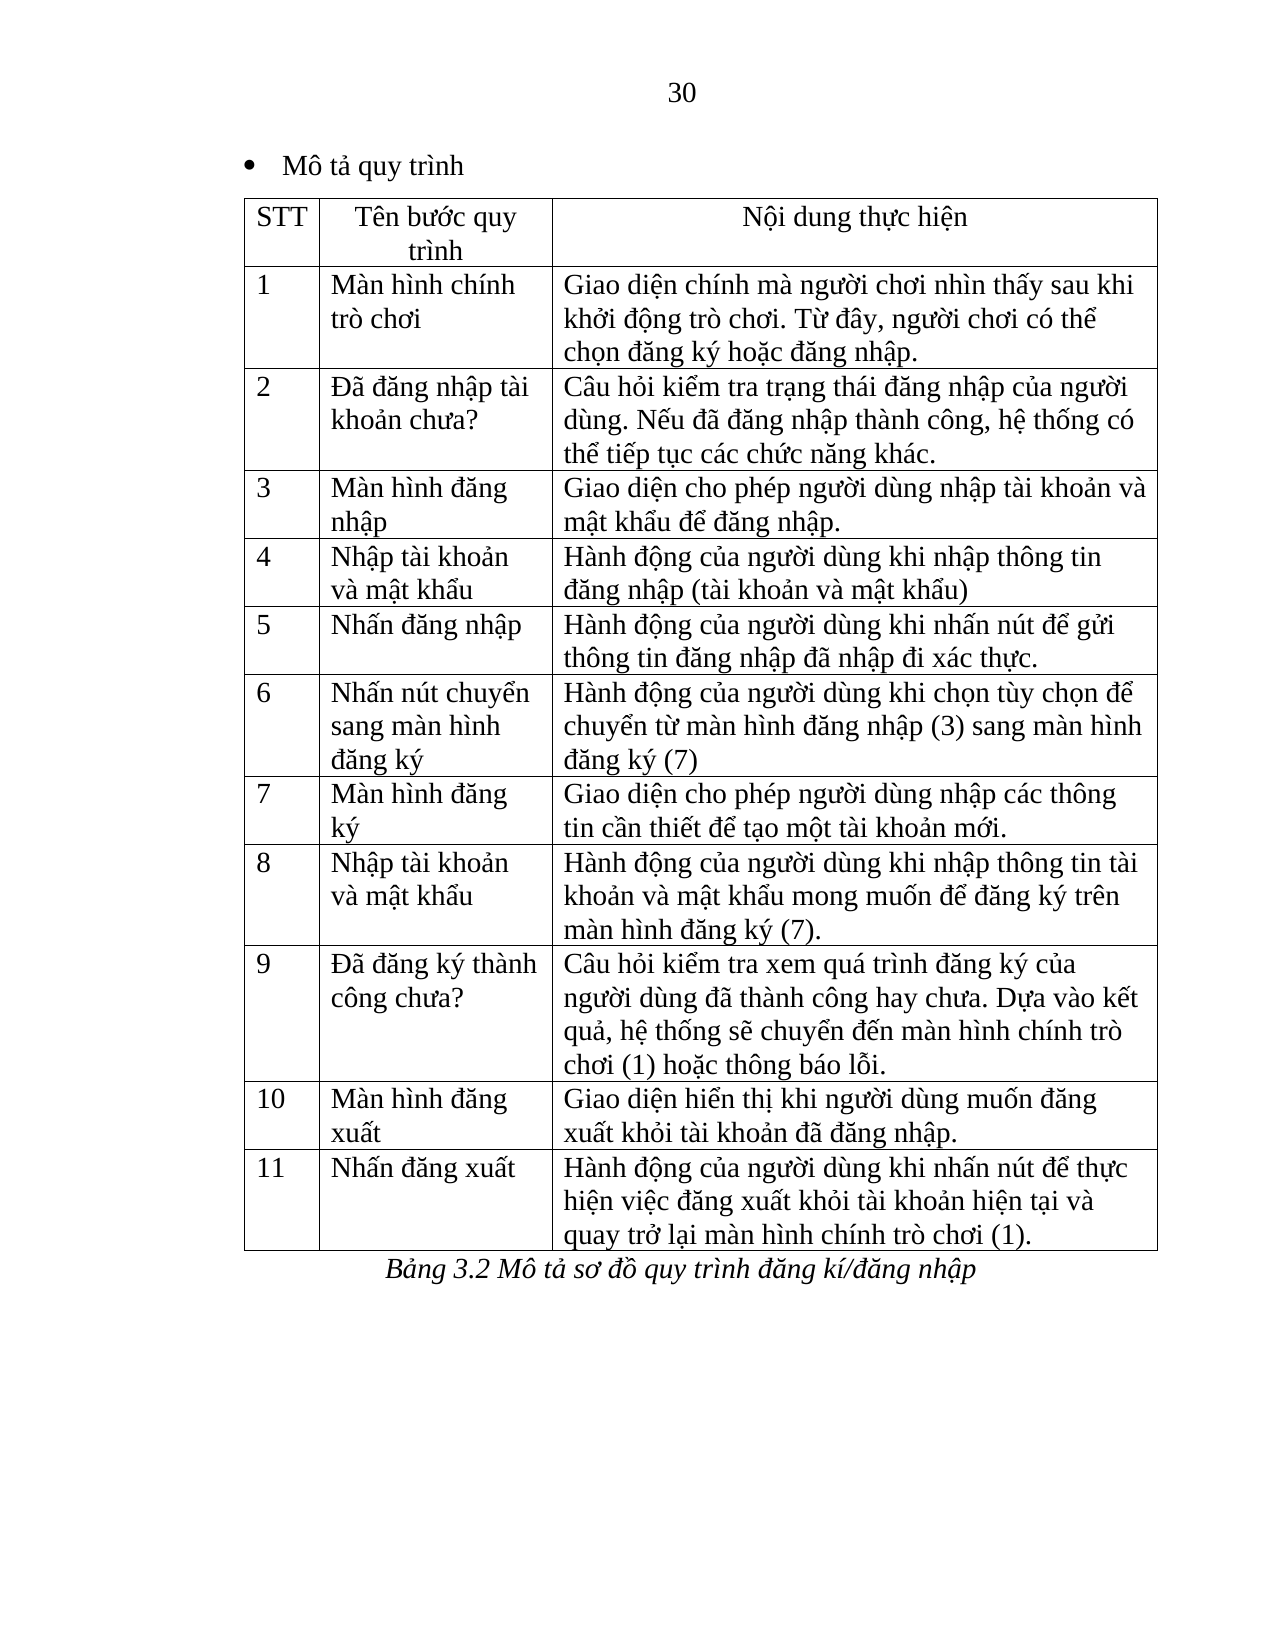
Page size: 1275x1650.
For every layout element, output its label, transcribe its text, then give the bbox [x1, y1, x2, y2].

table_cell Hành động của người dùng khi nhấn nút để thực hiện việc đăng xuất khỏi tài khoản hiện tại và quay trở lại màn hình chính trò chơi (1). [553, 1150, 1157, 1250]
table_header Tên bước quy trình [320, 199, 552, 266]
table_cell Hành động của người dùng khi nhập thông tin đăng nhập (tài khoản và mật khẩu) [553, 539, 1157, 606]
table_cell Hành động của người dùng khi chọn tùy chọn để chuyển từ màn hình đăng nhập (3) sang màn hình đăng ký (7) [553, 675, 1157, 776]
table_cell Nhấn đăng xuất [320, 1150, 552, 1250]
table_cell Giao diện cho phép người dùng nhập tài khoản và mật khẩu để đăng nhập. [553, 471, 1157, 538]
table_cell 5 [245, 607, 319, 674]
table_cell Giao diện cho phép người dùng nhập các thông tin cần thiết để tạo một tài khoản mới. [553, 777, 1157, 844]
table_cell Màn hình chính trò chơi [320, 267, 552, 368]
table_cell Hành động của người dùng khi nhấn nút để gửi thông tin đăng nhập đã nhập đi xác thực. [553, 607, 1157, 674]
table_cell Hành động của người dùng khi nhập thông tin tài khoản và mật khẩu mong muốn để đăng ký trên màn hình đăng ký (7). [553, 845, 1157, 945]
table_cell 2 [245, 369, 319, 469]
table_cell Giao diện chính mà người chơi nhìn thấy sau khi khởi động trò chơi. Từ đây, người chơi có thể chọn đăng ký hoặc đăng nhập. [553, 267, 1157, 368]
table_cell Màn hình đăng xuất [320, 1082, 552, 1149]
table_cell 3 [245, 471, 319, 538]
table_cell Nhấn đăng nhập [320, 607, 552, 674]
text Bảng 3.2 Mô tả sơ đồ quy trình đăng kí/đăng nhập [207, 1251, 1157, 1285]
table_cell 6 [245, 675, 319, 776]
table_cell 1 [245, 267, 319, 368]
table_header STT [245, 199, 319, 266]
table_cell 10 [245, 1082, 319, 1149]
table_cell 4 [245, 539, 319, 606]
table_cell Đã đăng nhập tài khoản chưa? [320, 369, 552, 469]
table_header Nội dung thực hiện [553, 199, 1157, 266]
table_cell Nhập tài khoản và mật khẩu [320, 539, 552, 606]
table_cell 11 [245, 1150, 319, 1250]
table_cell Nhập tài khoản và mật khẩu [320, 845, 552, 945]
table_cell 7 [245, 777, 319, 844]
table_cell Màn hình đăng ký [320, 777, 552, 844]
table_cell 8 [245, 845, 319, 945]
table_cell Câu hỏi kiểm tra xem quá trình đăng ký của người dùng đã thành công hay chưa. Dựa vào kết quả, hệ thống sẽ chuyển đến màn hình chính trò chơi (1) hoặc thông báo lỗi. [553, 946, 1157, 1081]
table_cell 9 [245, 946, 319, 1081]
table_cell Đã đăng ký thành công chưa? [320, 946, 552, 1081]
table_cell Câu hỏi kiểm tra trạng thái đăng nhập của người dùng. Nếu đã đăng nhập thành công, hệ thống có thể tiếp tục các chức năng khác. [553, 369, 1157, 469]
table_cell Màn hình đăng nhập [320, 471, 552, 538]
table_cell Giao diện hiển thị khi người dùng muốn đăng xuất khỏi tài khoản đã đăng nhập. [553, 1082, 1157, 1149]
table_cell Nhấn nút chuyển sang màn hình đăng ký [320, 675, 552, 776]
list Mô tả quy trình [244, 148, 1157, 181]
